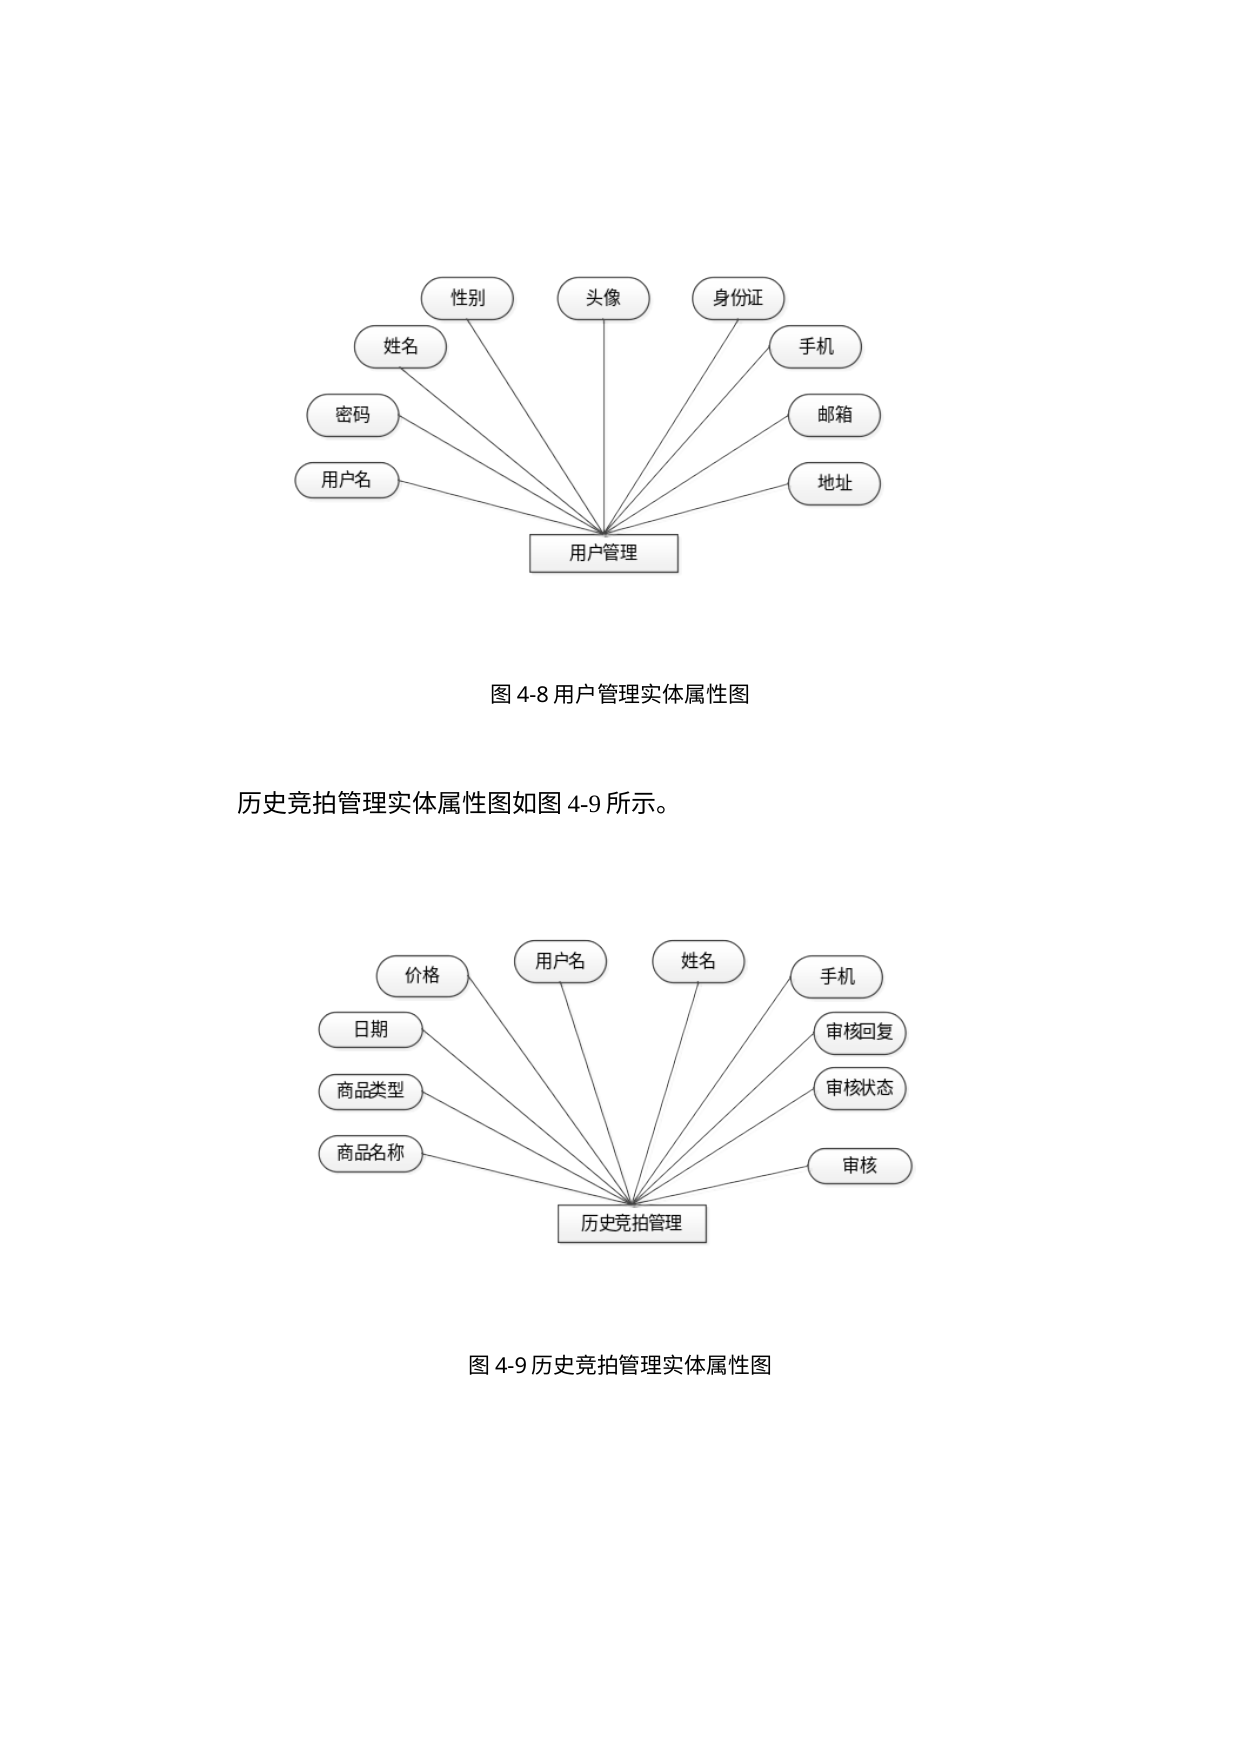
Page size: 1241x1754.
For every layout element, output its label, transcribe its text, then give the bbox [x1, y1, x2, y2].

text 图4-8用户管理实体属性图 [187, 676, 1053, 709]
text 图4-9历史竞拍管理实体属性图 [187, 1347, 1053, 1380]
text 历史竞拍管理实体属性图如图4-9所示。 [187, 779, 1053, 821]
